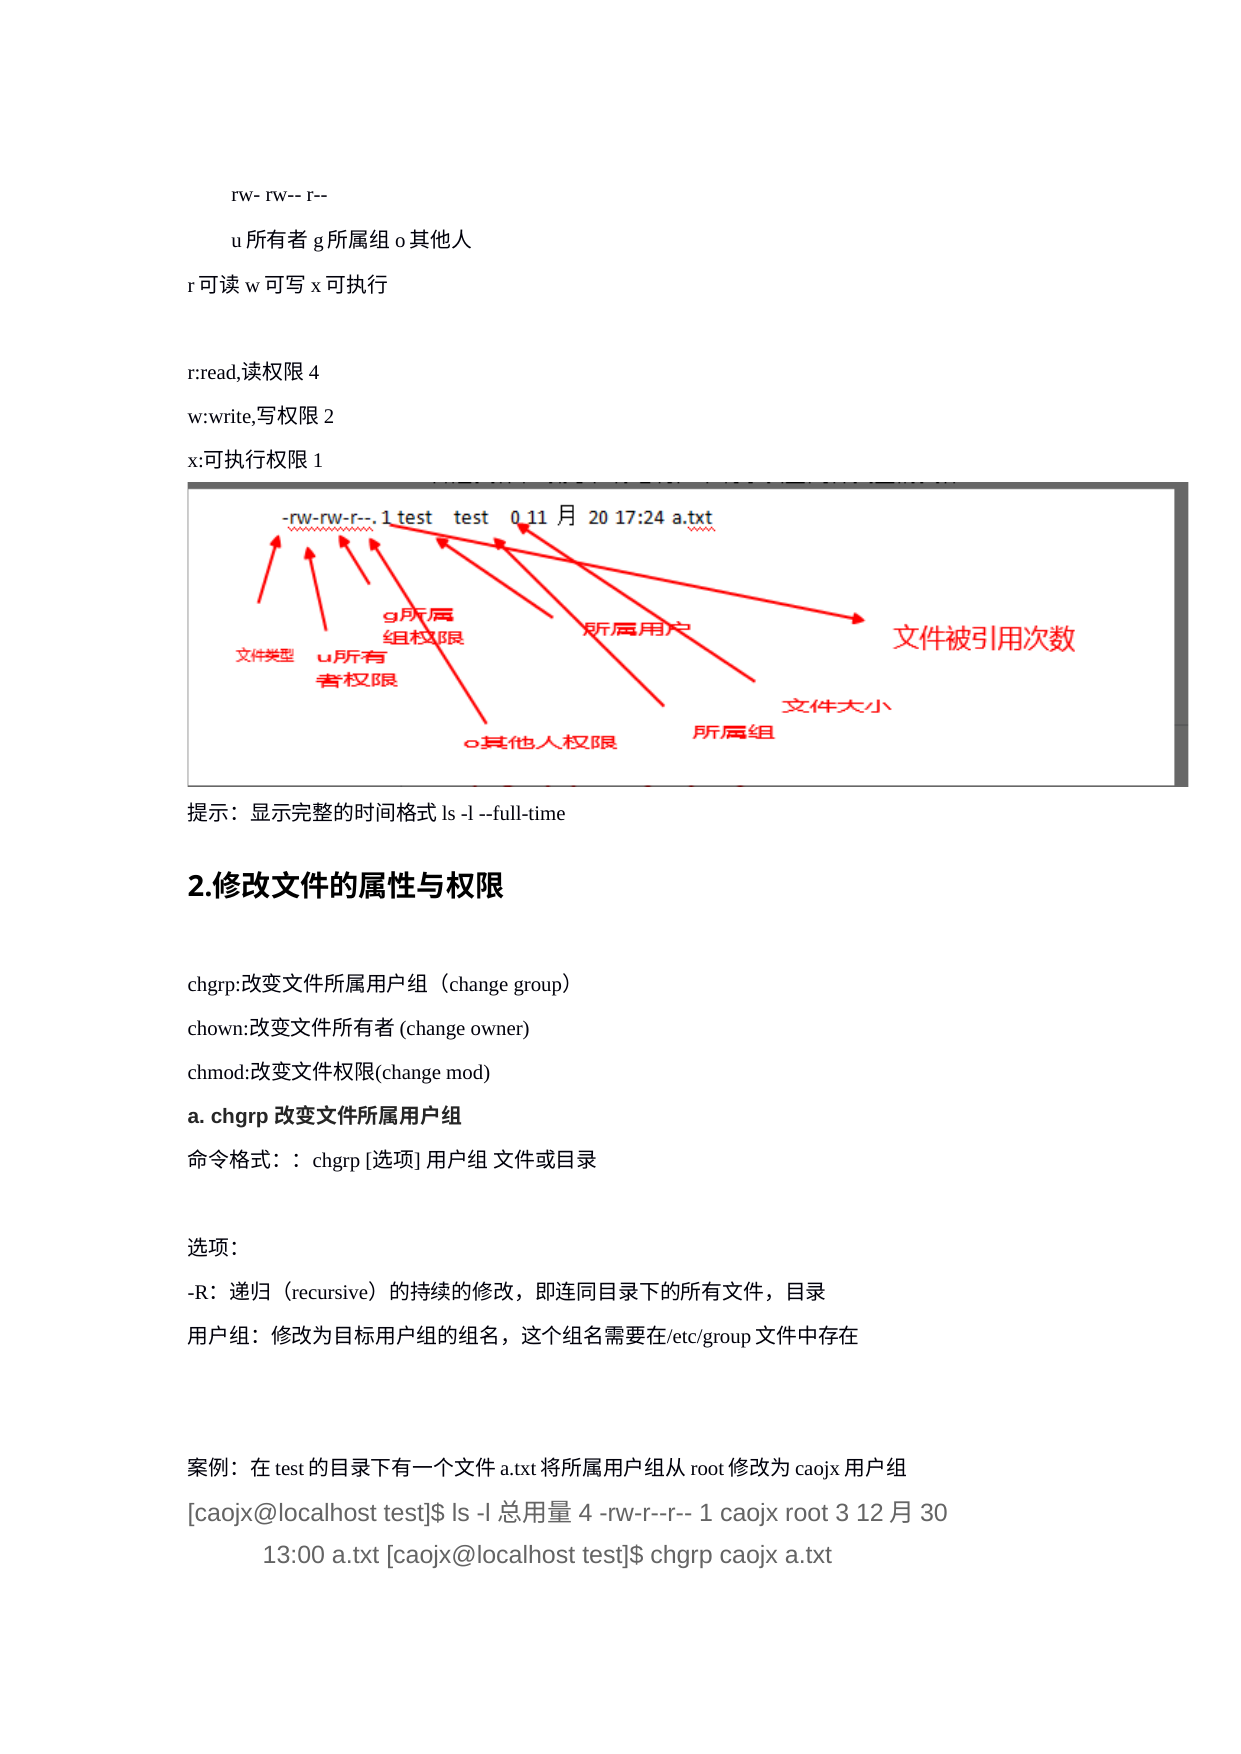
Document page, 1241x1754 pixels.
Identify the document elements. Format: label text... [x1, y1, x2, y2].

text a. chgrp 改变文件所属用户组 [187, 1092, 1053, 1136]
text r可读 w可写 x可执行 [187, 260, 1053, 304]
subtitle 2.修改文件的属性与权限 [187, 862, 1053, 906]
text chgrp:改变文件所属用户组（change group） [187, 960, 1053, 1004]
text 命令格式：：chgrp [选项] 用户组 文件或目录 [187, 1136, 1053, 1180]
text x:可执行权限 1 [187, 436, 1053, 480]
text r:read,读权限 4 [187, 348, 1053, 392]
text rw- rw-- r-- [187, 172, 1053, 216]
text w:write,写权限 2 [187, 392, 1053, 436]
text 选项： [187, 1224, 1053, 1268]
text 提示：显示完整的时间格式ls -l --full-time [187, 789, 1053, 833]
text u所有者 g所属组 o其他人 [187, 216, 1053, 260]
text 案例：在test的目录下有一个文件a.txt将所属用户组从root修改为caojx用户组 [187, 1445, 1053, 1489]
text 用户组：修改为目标用户组的组名，这个组名需要在/etc/group文件中存在 [187, 1312, 1053, 1357]
text -R：递归（recursive）的持续的修改，即连同目录下的所有文件，目录 [187, 1268, 1053, 1312]
text chown:改变文件所有者 (change owner) [187, 1004, 1053, 1048]
picture [187, 482, 1189, 787]
text chmod:改变文件权限(change mod) [187, 1048, 1053, 1092]
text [187, 1489, 978, 1577]
